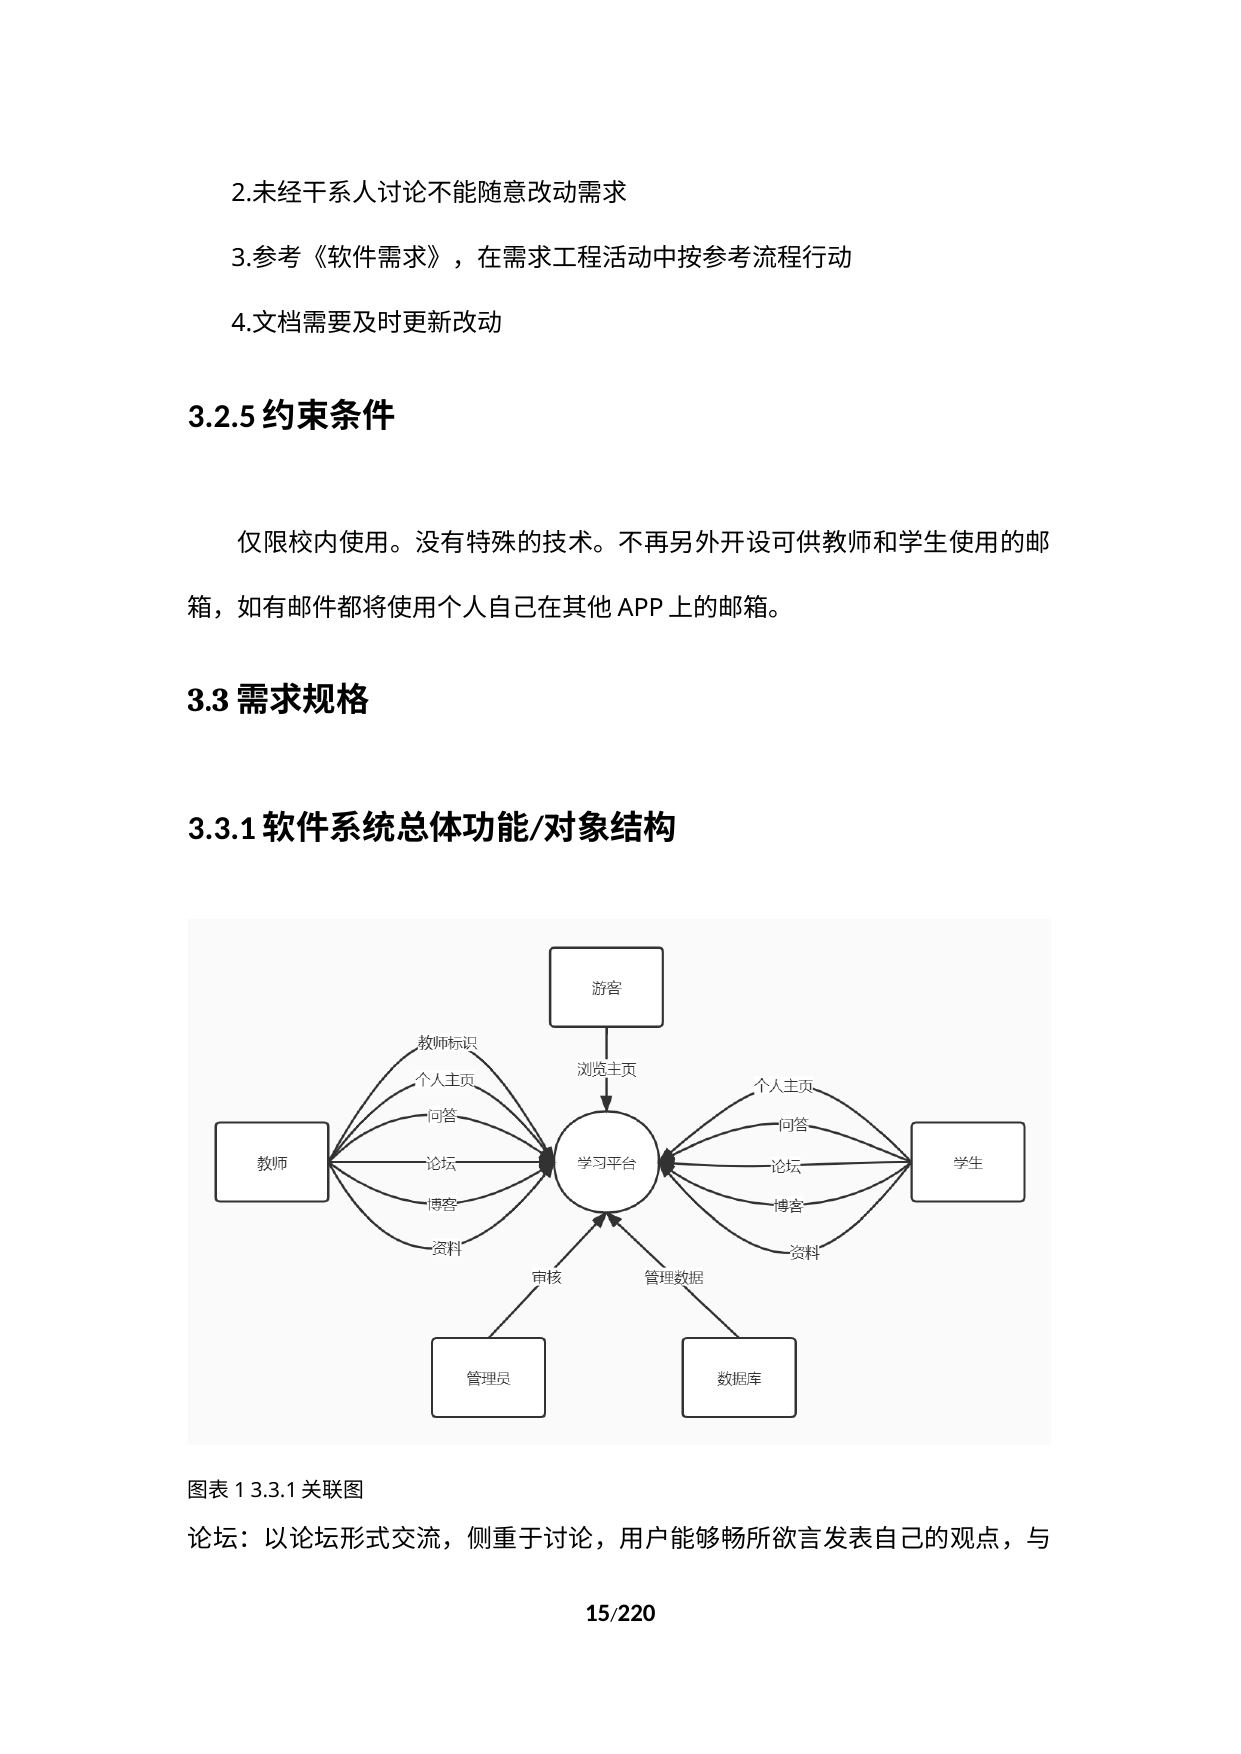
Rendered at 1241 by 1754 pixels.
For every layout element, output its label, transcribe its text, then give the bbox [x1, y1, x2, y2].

text 图表 1 3.3.1关联图 [187, 1472, 1053, 1504]
text 4.文档需要及时更新改动 [187, 288, 1053, 353]
picture [187, 919, 1052, 1445]
subtitle 3.3.1软件系统总体功能/对象结构 [187, 792, 1053, 857]
text 2.未经干系人讨论不能随意改动需求 [187, 158, 1053, 223]
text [187, 1504, 1053, 1569]
text 仅限校内使用。没有特殊的技术。不再另外开设可供教师和学生使用的邮箱，如有邮件都将使用个人自己在其他APP上的邮箱。 [187, 508, 1053, 638]
subtitle 3.3需求规格 [187, 665, 1053, 730]
text 3.参考《软件需求》，在需求工程活动中按参考流程行动 [187, 223, 1053, 288]
subtitle 3.2.5约束条件 [187, 381, 1053, 446]
